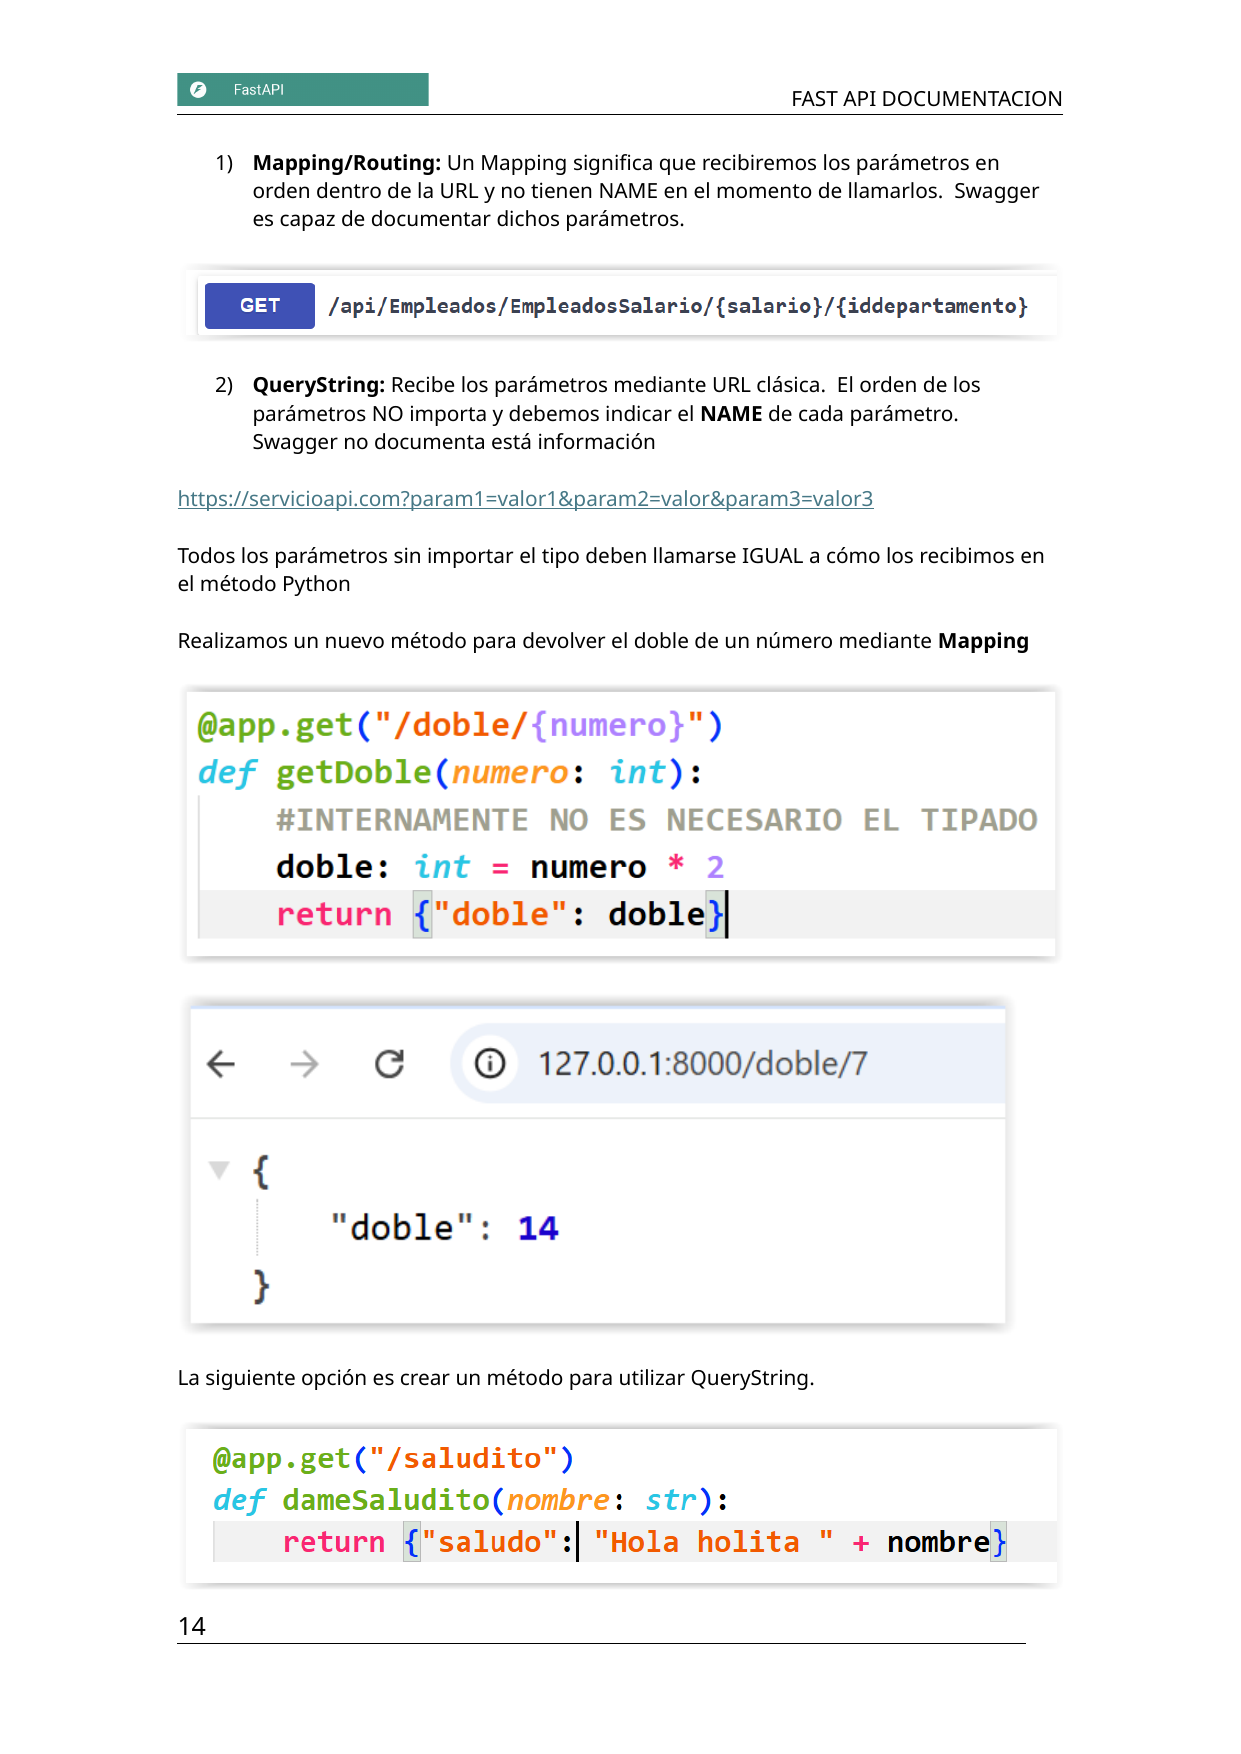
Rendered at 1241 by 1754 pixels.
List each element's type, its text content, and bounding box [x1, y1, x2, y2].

list Swagger no documenta está información [252, 427, 1063, 456]
picture [177, 683, 1063, 965]
picture [177, 992, 1018, 1336]
picture [177, 73, 429, 106]
text La siguiente opción es crear un método para utilizar QueryString. [177, 1363, 1063, 1392]
list Mapping/Routing: Un Mapping significa que recibiremos los parámetros en orden dentro de la URL y no tienen NAME en el momento de llamarlos. Swagger es capaz de documentar dichos parámetros. [215, 148, 1063, 233]
text https://servicioapi.com?param1=valor1&param2=valor&param3=valor3 [177, 484, 1063, 512]
text Todos los parámetros sin importar el tipo deben llamarse IGUAL a cómo los recibimos en el método Python [177, 541, 1063, 598]
picture [177, 1420, 1063, 1590]
list QueryString: Recibe los parámetros mediante URL clásica. El orden de los parámetros NO importa y debemos indicar el NAME de cada parámetro. [215, 370, 1063, 427]
text Realizamos un nuevo método para devolver el doble de un número mediante Mapping [177, 626, 1063, 654]
picture [177, 261, 1063, 342]
